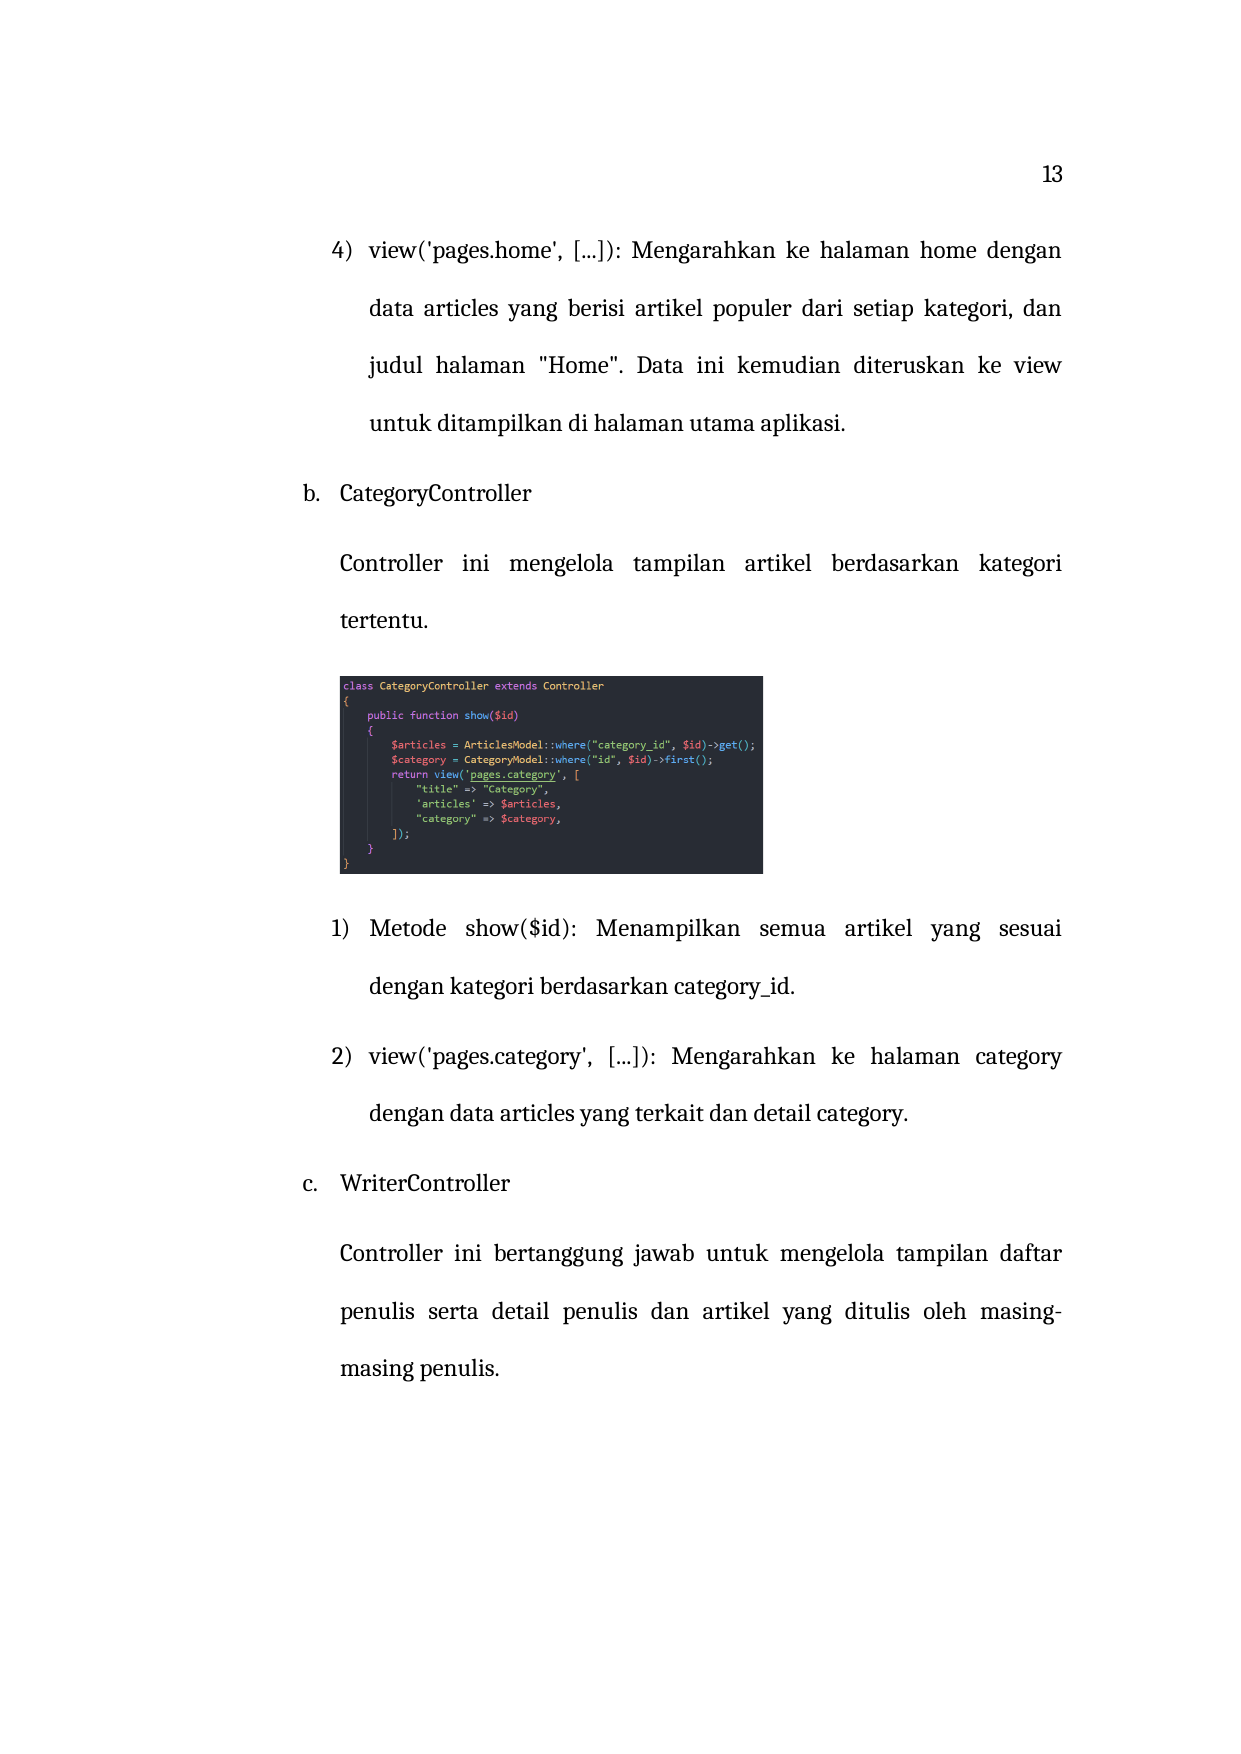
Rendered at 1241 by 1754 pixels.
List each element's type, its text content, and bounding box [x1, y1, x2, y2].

picture [339, 676, 764, 874]
list CategoryController [302, 479, 1063, 507]
list Controller ini mengelola tampilan artikel berdasarkan kategori tertentu. [340, 549, 1063, 635]
list Controller ini bertanggung jawab untuk mengelola tampilan daftar penulis serta detail penulis dan artikel yang ditulis oleh masing-masing penulis. [340, 1239, 1063, 1383]
list view('pages.category', [...]): Mengarahkan ke halaman category dengan data articles yang terkait dan detail category. [332, 1042, 1063, 1128]
list view('pages.home', [...]): Mengarahkan ke halaman home dengan data articles yang berisi artikel populer dari setiap kategori, dan judul halaman "Home". Data ini kemudian diteruskan ke view untuk ditampilkan di halaman utama aplikasi. [332, 236, 1063, 437]
list Metode show($id): Menampilkan semua artikel yang sesuai dengan kategori berdasarkan category_id. [332, 914, 1063, 1001]
list WriterController [302, 1169, 1063, 1198]
